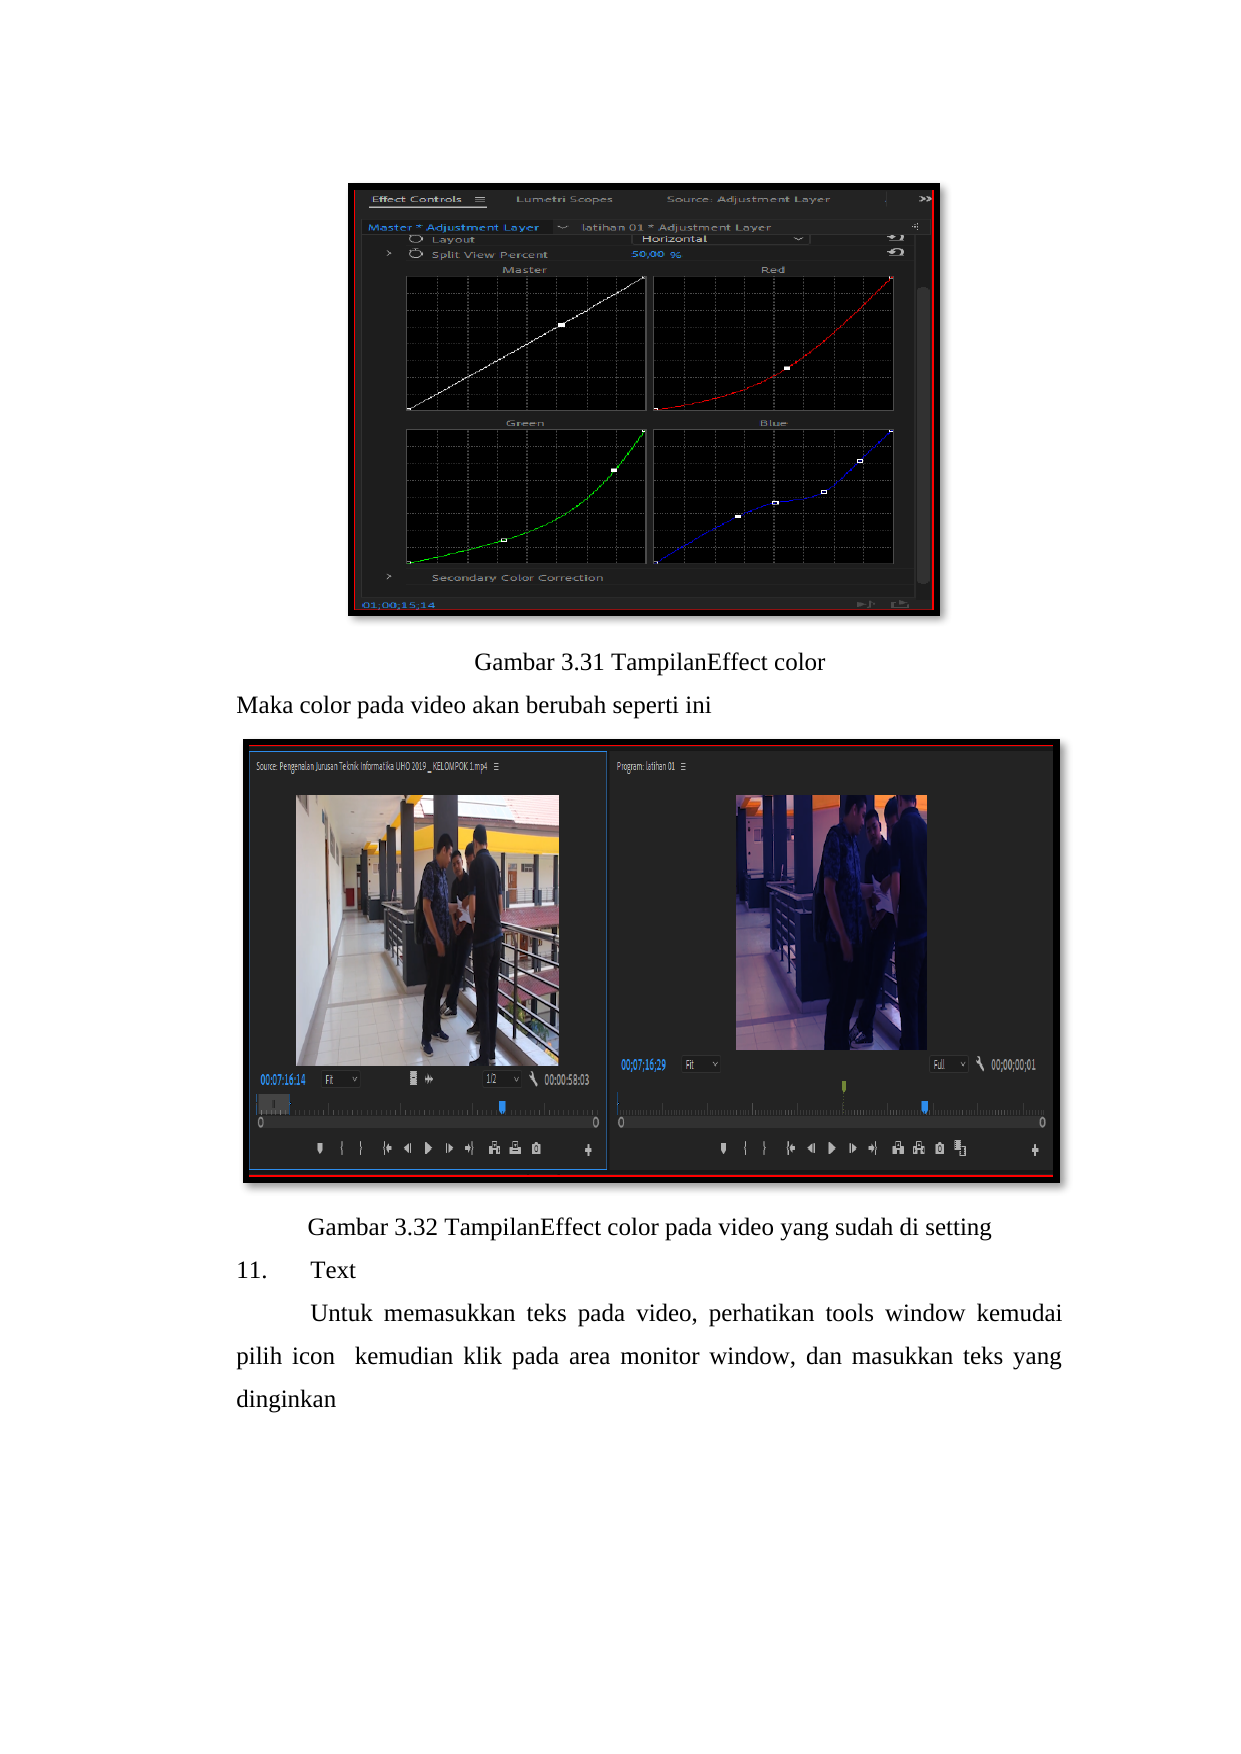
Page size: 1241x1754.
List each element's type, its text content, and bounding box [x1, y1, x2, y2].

picture [354, 190, 934, 610]
list Gambar 3.32 TampilanEffect color pada video yang sudah di setting [236, 1212, 1063, 1241]
list Gambar 3.31 TampilanEffect color [236, 647, 1063, 675]
picture [249, 745, 1053, 1177]
list Maka color pada video akan berubah seperti ini [236, 690, 1063, 718]
list Untuk memasukkan teks pada video, perhatikan tools window kemudai pilih icon kemudian klik pada area monitor window, dan masukkan teks yang dinginkan [236, 1298, 1063, 1413]
list Text [236, 1255, 1063, 1284]
